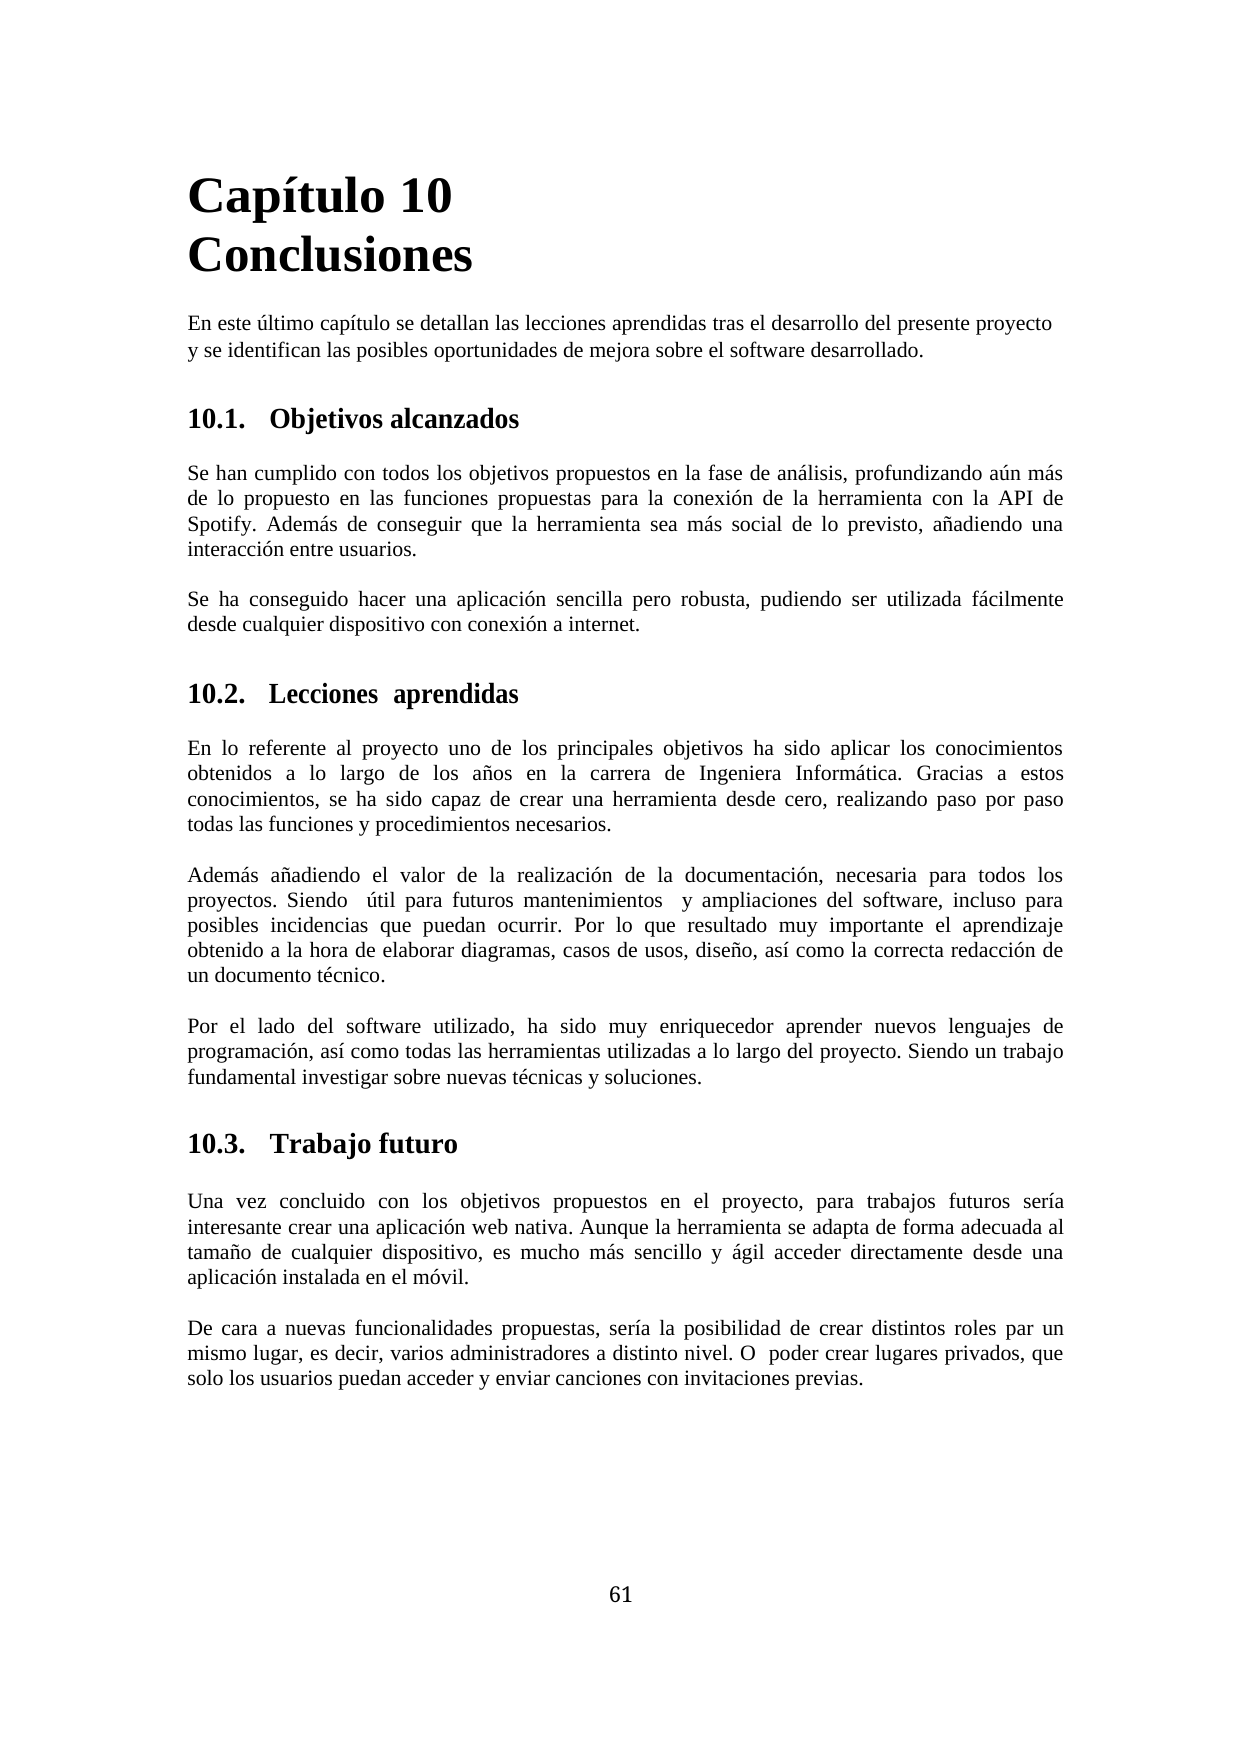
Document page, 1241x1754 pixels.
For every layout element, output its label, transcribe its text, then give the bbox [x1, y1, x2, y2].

text Se ha conseguido hacer una aplicación sencilla pero robusta, pudiendo ser utilizada fácilmente desde cualquier dispositivo con conexión a internet. [187, 586, 1065, 637]
subtitle Capítulo 10 [187, 164, 1065, 223]
text Se han cumplido con todos los objetivos propuestos en la fase de análisis, profundizando aún más de lo propuesto en las funciones propuestas para la conexión de la herramienta con la API de Spotify. Además de conseguir que la herramienta sea más social de lo previsto, añadiendo una interacción entre usuarios. [187, 460, 1065, 561]
text De cara a nuevas funcionalidades propuestas, sería la posibilidad de crear distintos roles par un mismo lugar, es decir, varios administradores a distinto nivel. O poder crear lugares privados, que solo los usuarios puedan acceder y enviar canciones con invitaciones previas. [187, 1315, 1065, 1391]
subtitle Objetivos alcanzados [187, 401, 1065, 435]
text En lo referente al proyecto uno de los principales objetivos ha sido aplicar los conocimientos obtenidos a lo largo de los años en la carrera de Ingeniera Informática. Gracias a estos conocimientos, se ha sido capaz de crear una herramienta desde cero, realizando paso por paso todas las funciones y procedimientos necesarios. [187, 735, 1065, 836]
text Una vez concluido con los objetivos propuestos en el proyecto, para trabajos futuros sería interesante crear una aplicación web nativa. Aunque la herramienta se adapta de forma adecuada al tamaño de cualquier dispositivo, es mucho más sencillo y ágil acceder directamente desde una aplicación instalada en el móvil. [187, 1188, 1065, 1289]
subtitle Trabajo futuro [187, 1126, 1065, 1160]
text Además añadiendo el valor de la realización de la documentación, necesaria para todos los proyectos. Siendo útil para futuros mantenimientos y ampliaciones del software, incluso para posibles incidencias que puedan ocurrir. Por lo que resultado muy importante el aprendizaje obtenido a la hora de elaborar diagramas, casos de usos, diseño, así como la correcta redacción de un documento técnico. [187, 862, 1065, 988]
text En este último capítulo se detallan las lecciones aprendidas tras el desarrollo del presente proyecto y se identifican las posibles oportunidades de mejora sobre el software desarrollado. [187, 309, 1052, 362]
subtitle Conclusiones [187, 223, 1065, 282]
subtitle Lecciones aprendidas [187, 676, 1065, 709]
text Por el lado del software utilizado, ha sido muy enriquecedor aprender nuevos lenguajes de programación, así como todas las herramientas utilizadas a lo largo del proyecto. Siendo un trabajo fundamental investigar sobre nuevas técnicas y soluciones. [187, 1013, 1065, 1089]
